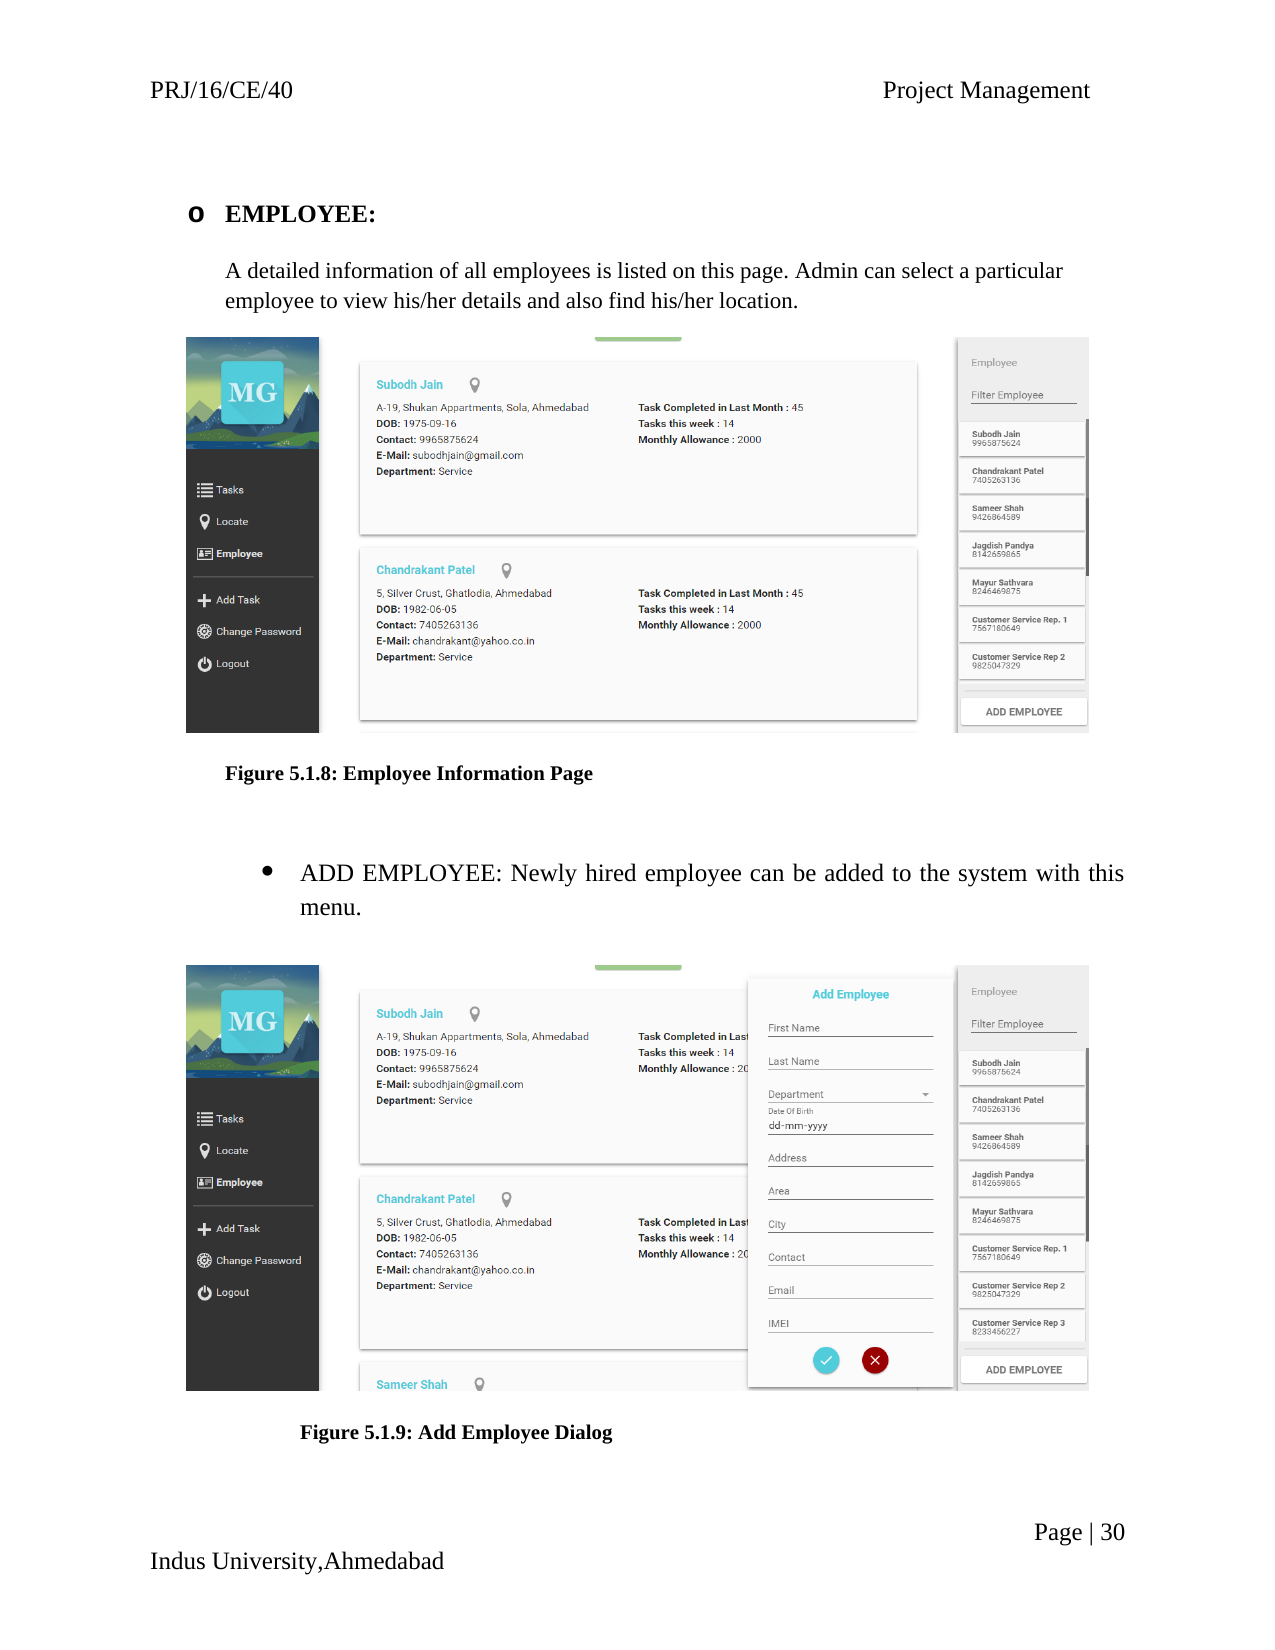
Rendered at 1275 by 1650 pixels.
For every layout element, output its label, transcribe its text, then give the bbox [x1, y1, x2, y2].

list EMPLOYEE: [187, 198, 1125, 231]
text A detailed information of all employees is listed on this page. Admin can select a particular employee to view his/her details and also find his/her location. [225, 257, 1125, 314]
picture [186, 965, 1089, 1391]
list ADD EMPLOYEE: Newly hired employee can be added to the system with this menu. [262, 858, 1125, 921]
picture [186, 337, 1089, 733]
